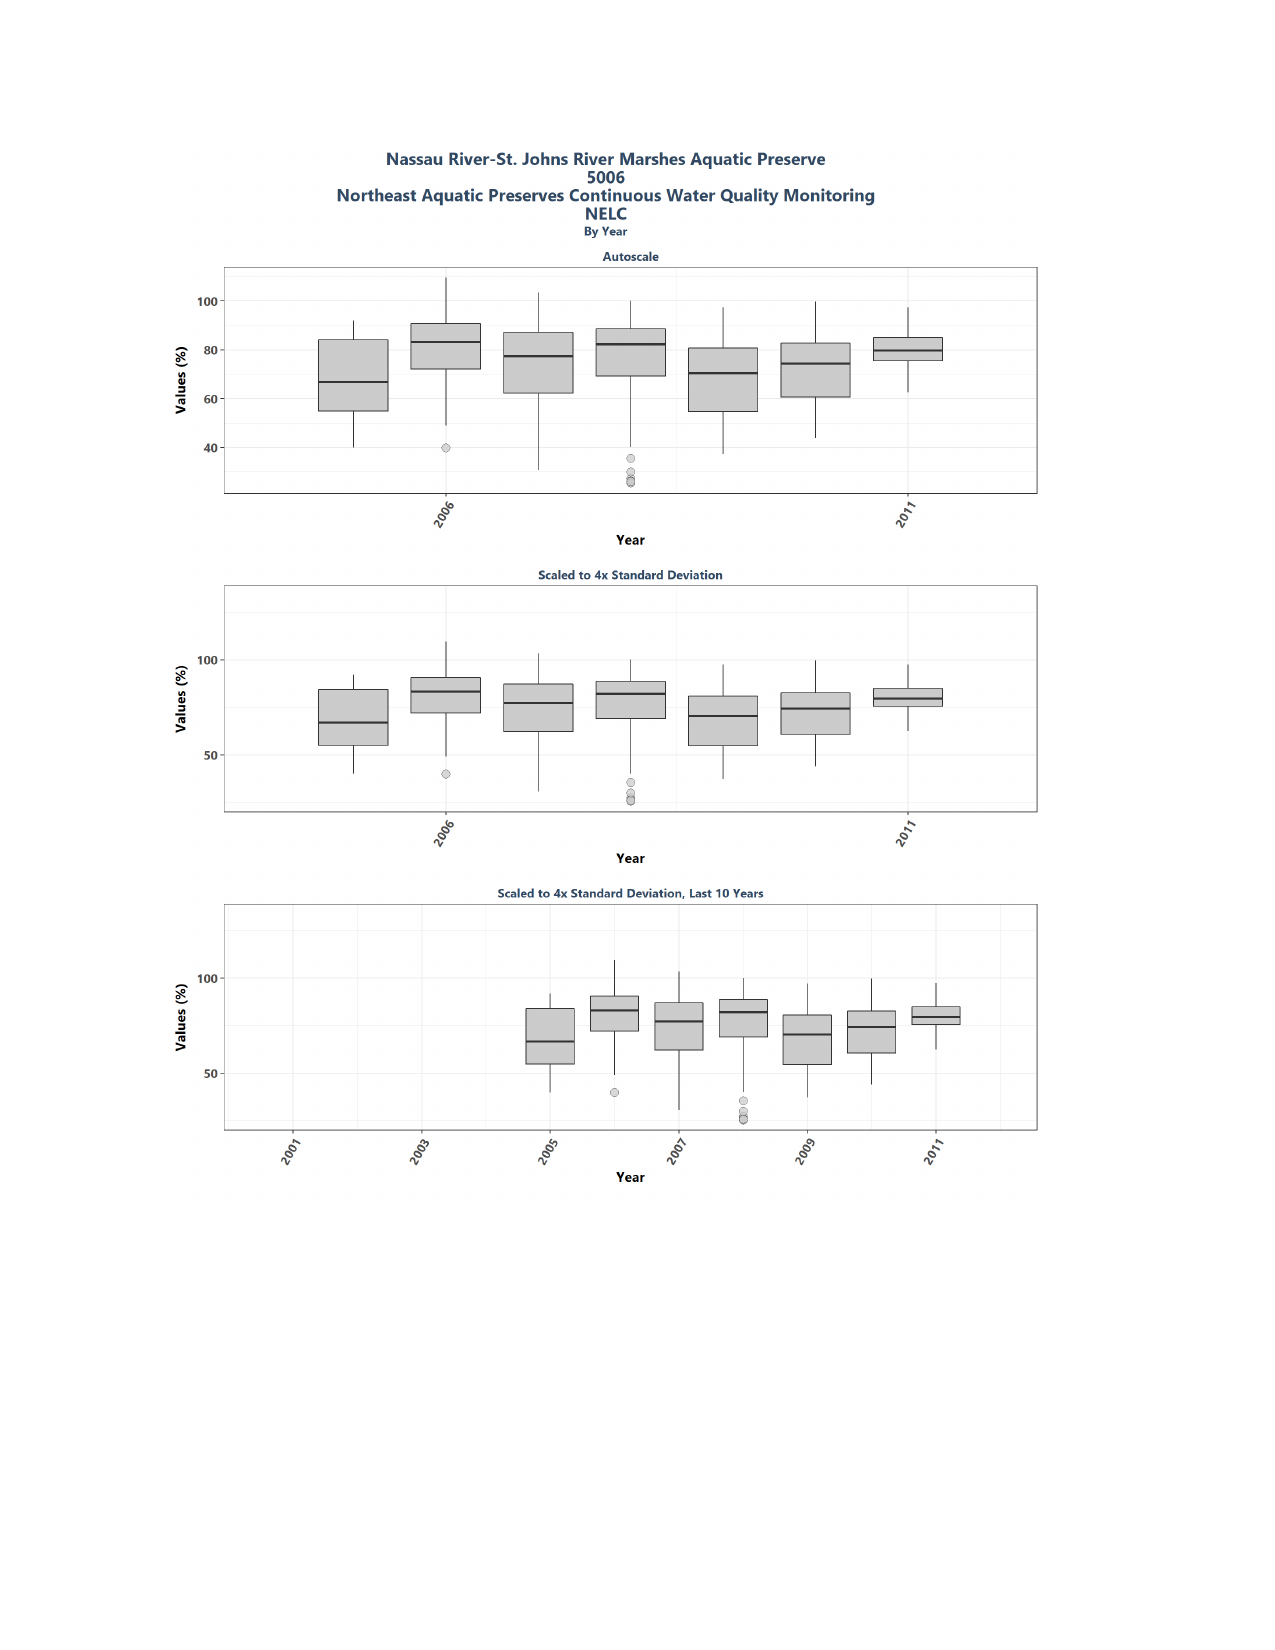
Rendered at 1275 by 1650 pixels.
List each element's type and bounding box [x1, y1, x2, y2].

picture [168, 150, 1044, 1200]
